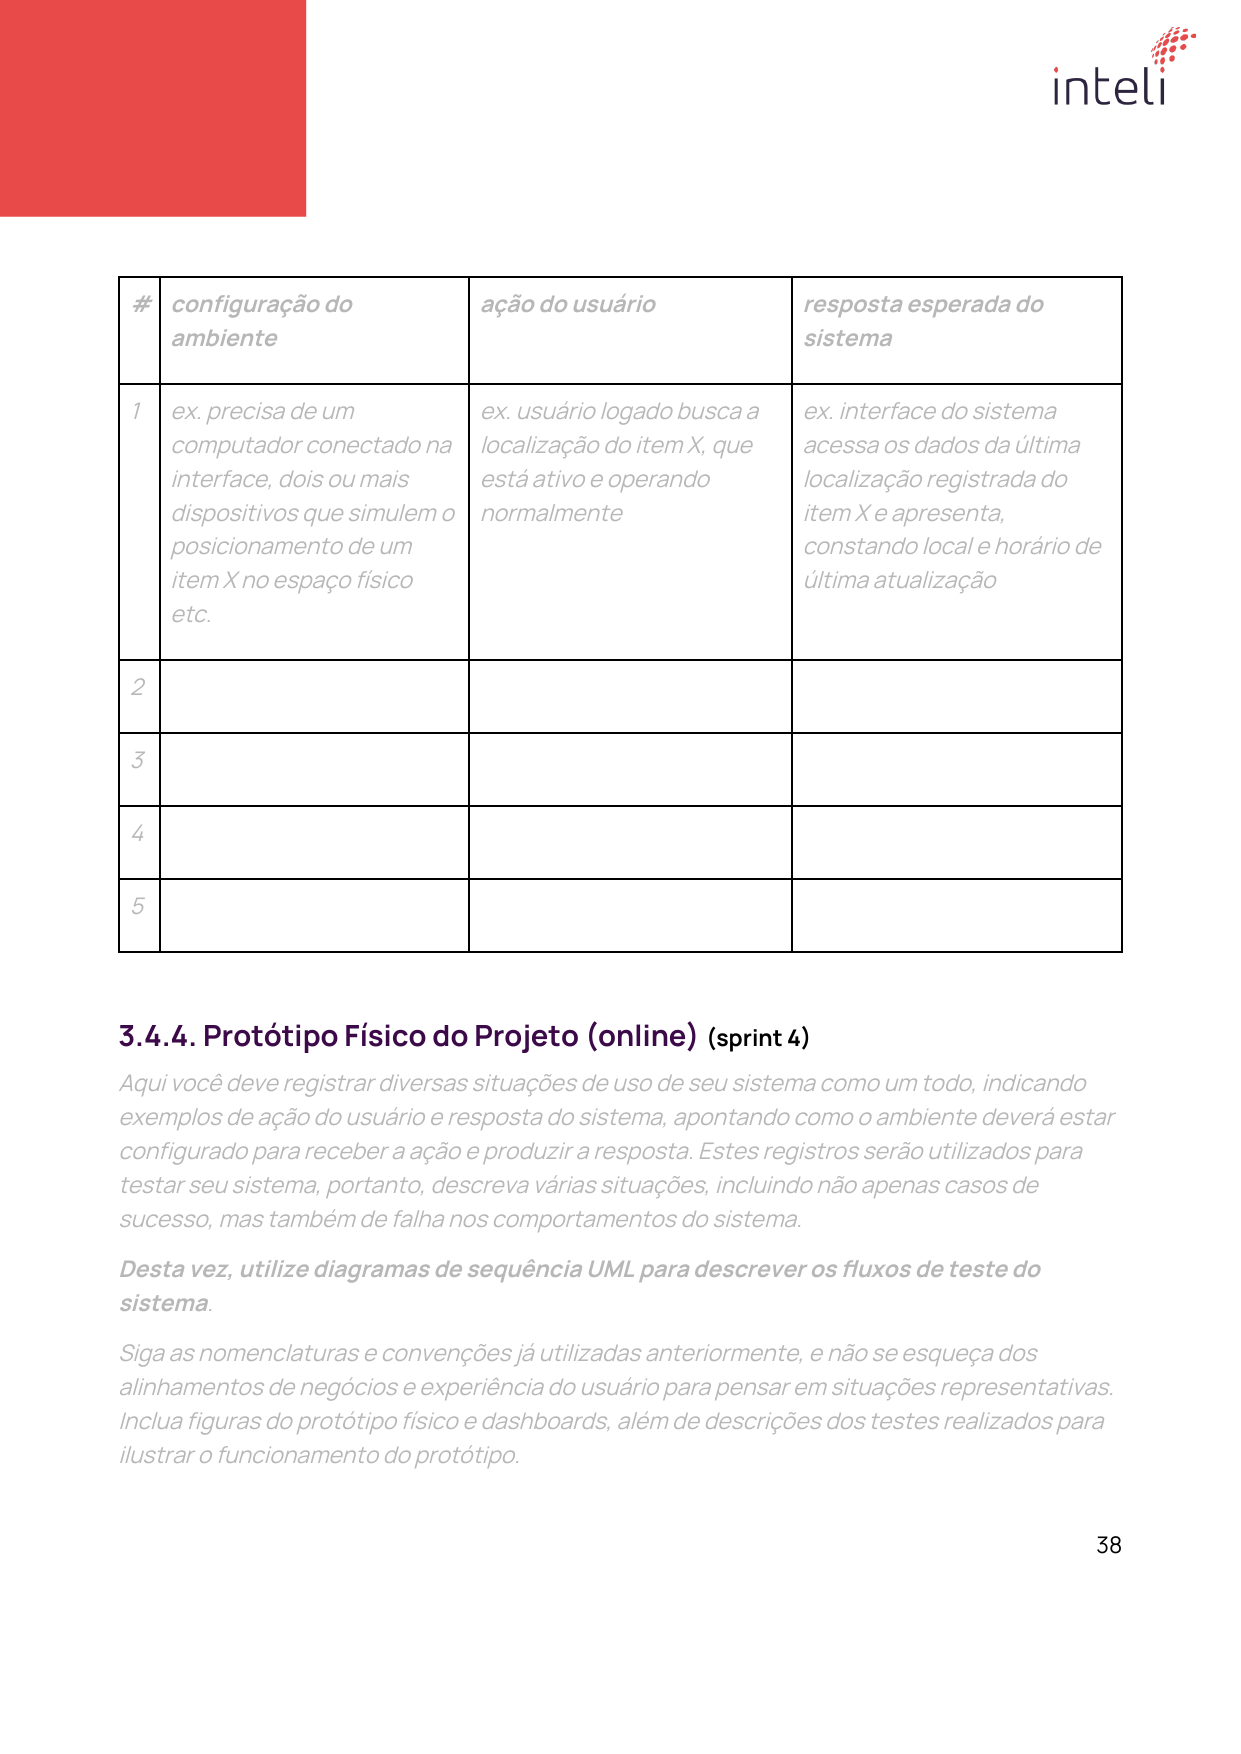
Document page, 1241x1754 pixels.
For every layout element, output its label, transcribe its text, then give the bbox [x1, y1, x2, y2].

table_cell ex. precisa de um computador conectado na interface, dois ou mais dispositivos que simulem o posicionamento de um item X no espaço físico etc. [161, 385, 468, 658]
table_cell 1 [120, 385, 159, 658]
table_header configuração do ambiente [161, 278, 468, 382]
table_cell 4 [120, 807, 159, 878]
table_cell ex. usuário logado busca a localização do item X, que está ativo e operando normalmente [470, 385, 791, 658]
table_cell [793, 661, 1121, 732]
table_cell 2 [120, 661, 159, 732]
table_header resposta esperada do sistema [793, 278, 1121, 382]
table_cell [470, 734, 791, 804]
text 3.4.4. Protótipo Físico do Projeto (online) (sprint 4) [118, 1016, 1122, 1056]
text Siga as nomenclaturas e convenções já utilizadas anteriormente, e não se esqueça dos alinhamentos de negócios e experiência do usuário para pensar em situações representativas. Inclua figuras do protótipo físico e dashboards, além de descrições dos testes realizados para ilustrar o funcionamento do protótipo. [118, 1337, 1122, 1470]
text Desta vez, utilize diagramas de sequência UML para descrever os fluxos de teste do sistema. [118, 1253, 1122, 1318]
table_cell [793, 807, 1121, 878]
table_cell 5 [120, 880, 159, 951]
table_cell [161, 880, 468, 951]
table_header # [120, 278, 159, 382]
text Aqui você deve registrar diversas situações de uso de seu sistema como um todo, indicando exemplos de ação do usuário e resposta do sistema, apontando como o ambiente deverá estar configurado para receber a ação e produzir a resposta. Estes registros serão utilizados para testar seu sistema, portanto, descreva várias situações, incluindo não apenas casos de sucesso, mas também de falha nos comportamentos do sistema. [118, 1067, 1122, 1234]
table_cell [161, 807, 468, 878]
picture [0, 0, 307, 217]
table_cell [793, 734, 1121, 804]
table_cell [470, 807, 791, 878]
table_cell [470, 880, 791, 951]
table_cell [793, 880, 1121, 951]
table_cell [161, 661, 468, 732]
table_cell 3 [120, 734, 159, 804]
table_header ação do usuário [470, 278, 791, 382]
table_cell [161, 734, 468, 804]
table_cell ex. interface do sistema acessa os dados da última localização registrada do item X e apresenta, constando local e horário de última atualização [793, 385, 1121, 658]
table_cell [470, 661, 791, 732]
picture [1054, 27, 1197, 105]
